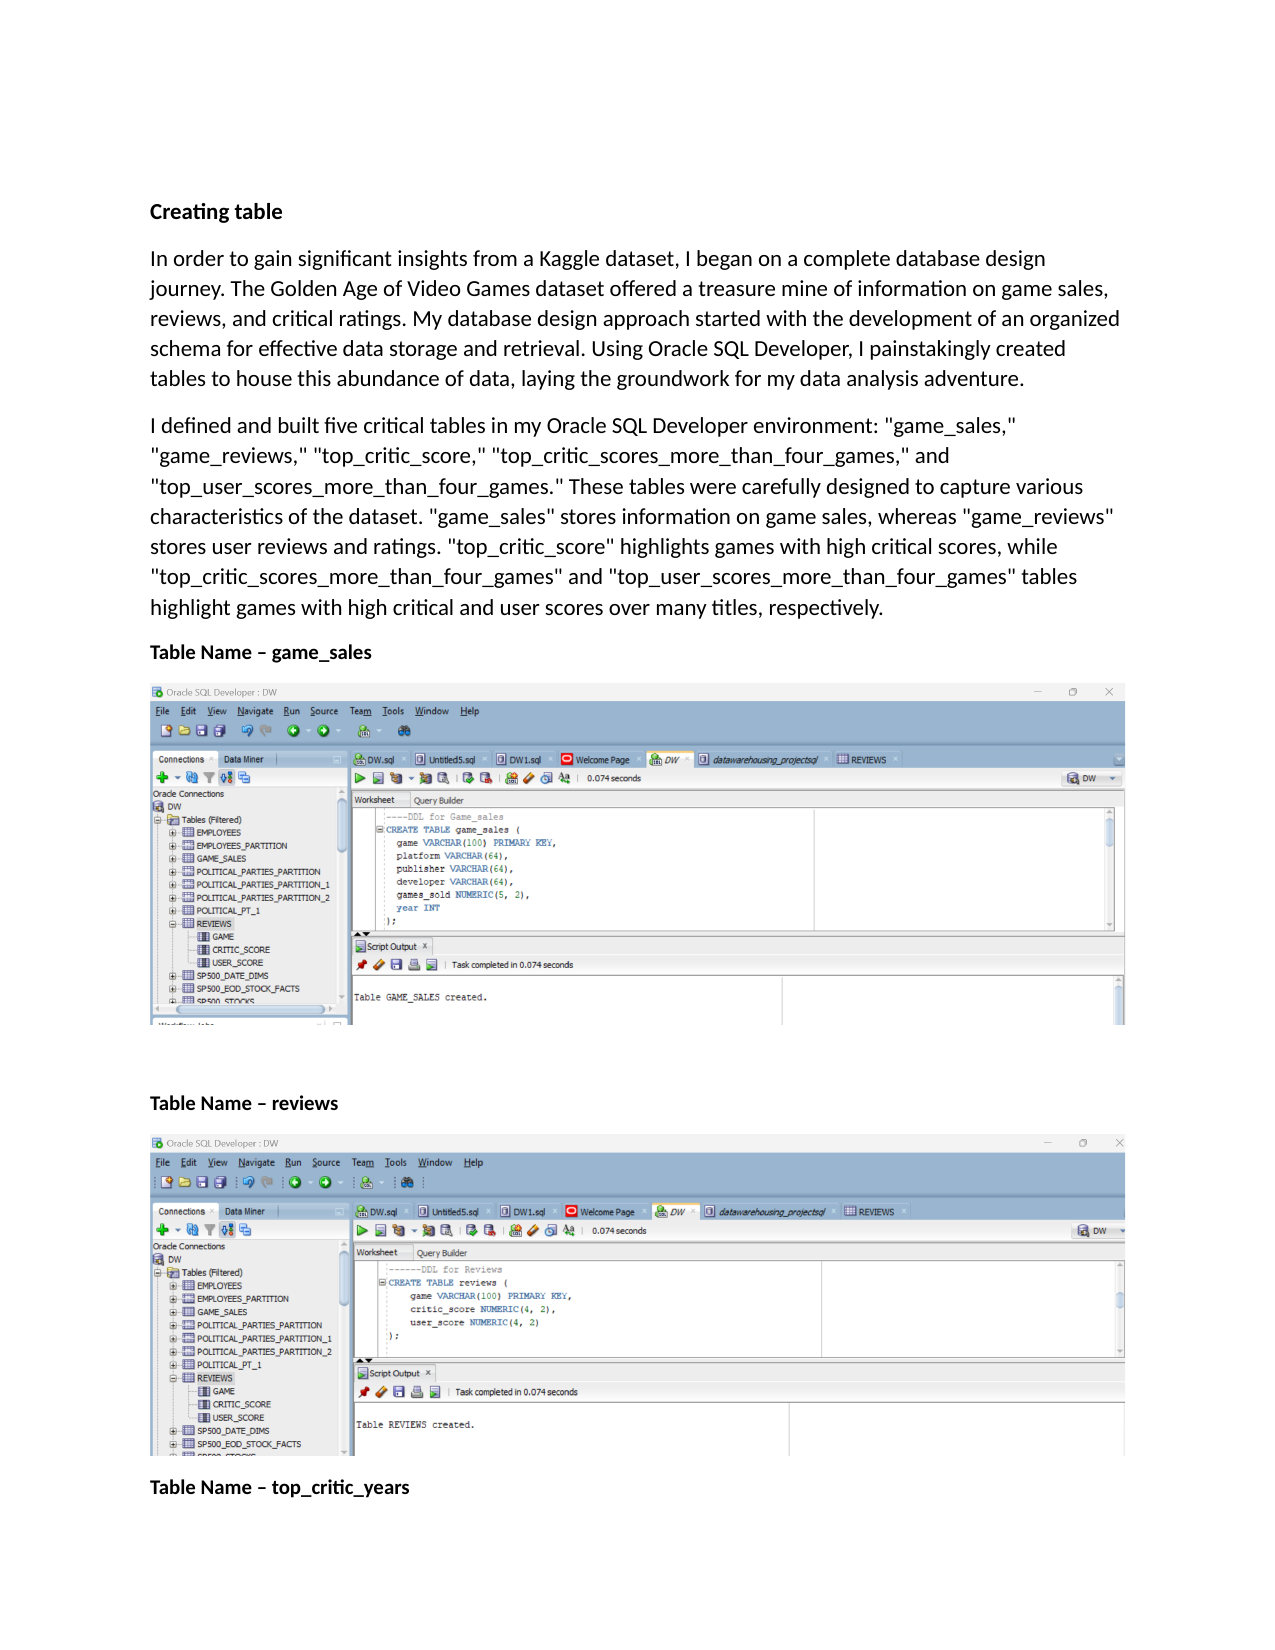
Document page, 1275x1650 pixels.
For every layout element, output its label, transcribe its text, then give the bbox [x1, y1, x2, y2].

text In order to gain significant insights from a Kaggle dataset, I began on a complete database design journey. The Golden Age of Video Games dataset offered a treasure mine of information on game sales, reviews, and critical ratings. My database design approach started with the development of an organized schema for effective data storage and retrieval. Using Oracle SQL Developer, I painstakingly created tables to house this abundance of data, laying the groundwork for my data analysis adventure. [150, 244, 1125, 393]
text Table Name – top_critic_years [150, 1474, 1125, 1499]
text I defined and built five critical tables in my Oracle SQL Developer environment: "game_sales," "game_reviews," "top_critic_score," "top_critic_scores_more_than_four_games," and "top_user_scores_more_than_four_games." These tables were carefully designed to capture various characteristics of the dataset. "game_sales" stores information on game sales, whereas "game_reviews" stores user reviews and ratings. "top_critic_score" highlights games with high critical scores, while "top_critic_scores_more_than_four_games" and "top_user_scores_more_than_four_games" tables highlight games with high critical and user scores over many titles, respectively. [150, 411, 1125, 621]
text Table Name – reviews [150, 1091, 1125, 1116]
text Table Name – game_sales [150, 639, 1125, 665]
text Creating table [150, 197, 1125, 225]
picture [150, 1134, 1125, 1456]
picture [150, 683, 1125, 1025]
